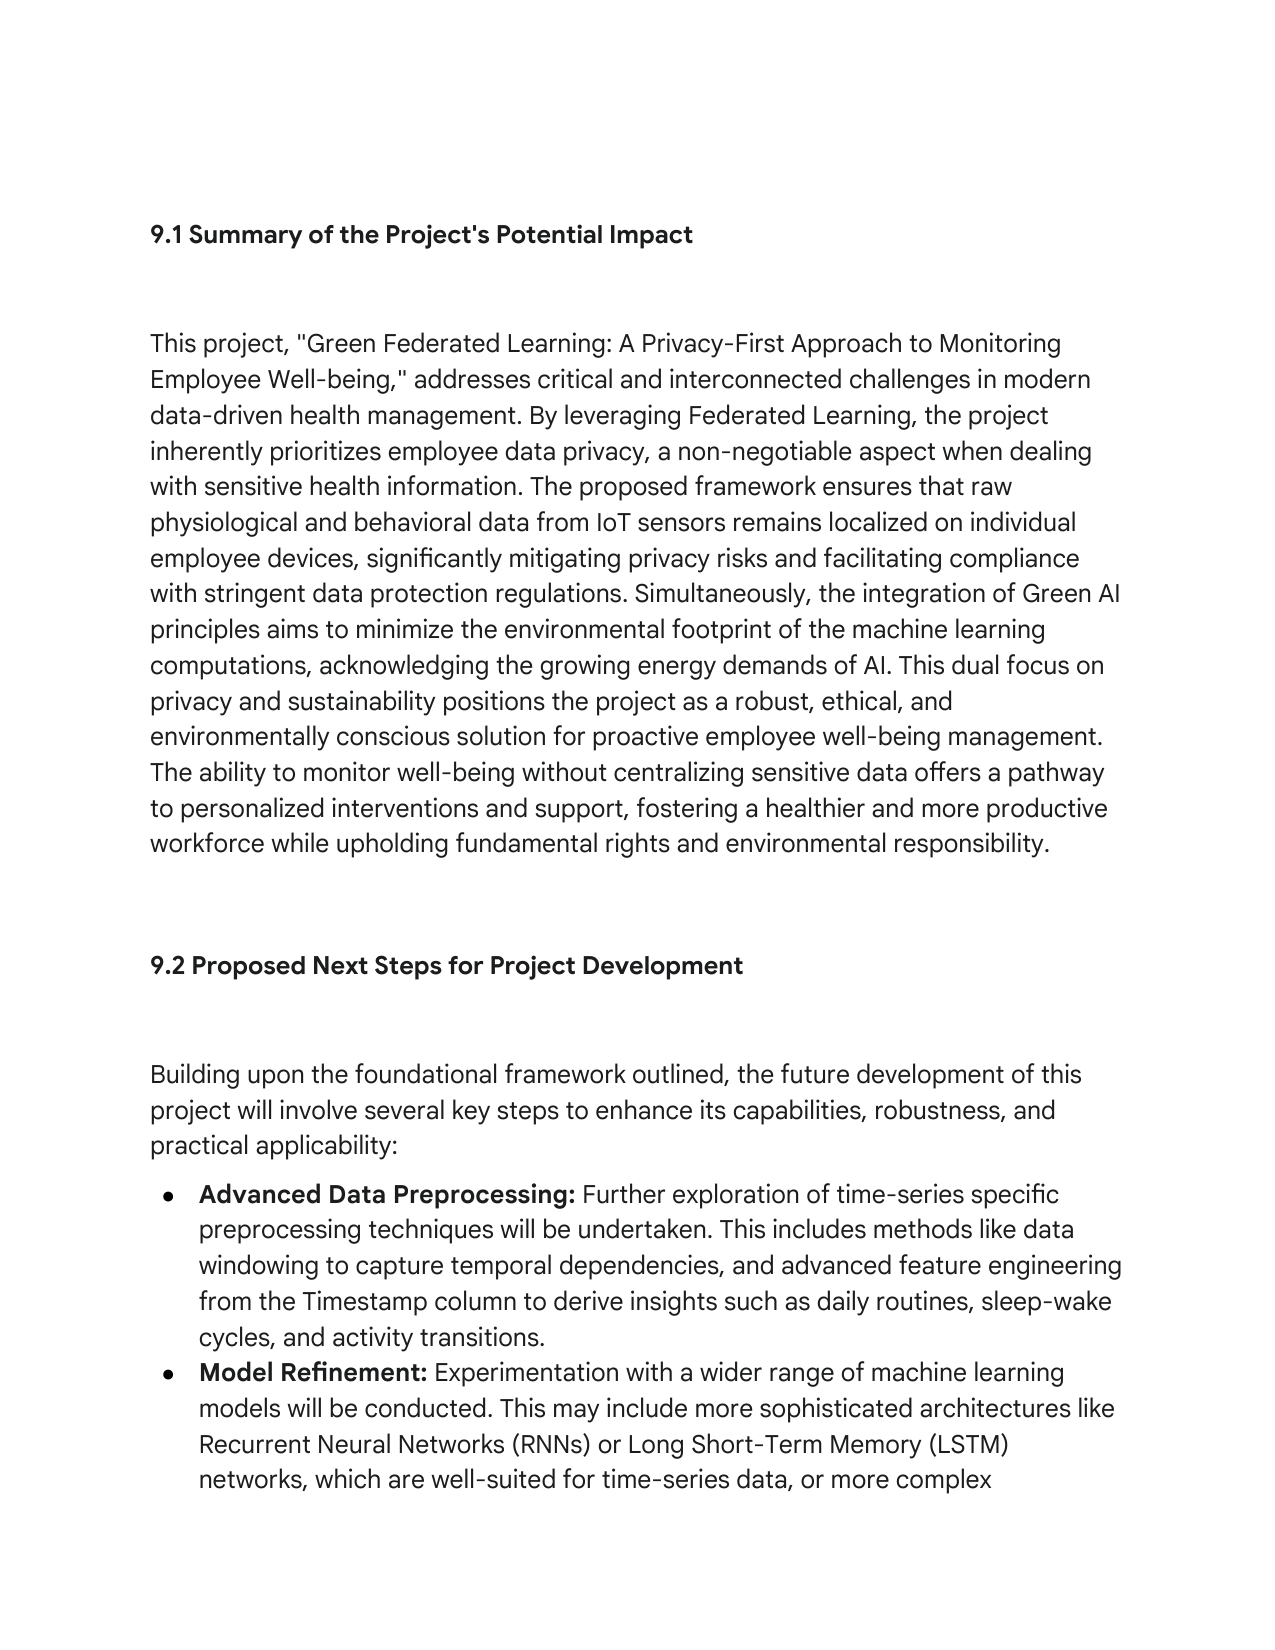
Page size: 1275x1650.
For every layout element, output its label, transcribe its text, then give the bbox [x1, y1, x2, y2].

list Advanced Data Preprocessing: Further exploration of time-series specific preprocessing techniques will be undertaken. This includes methods like data windowing to capture temporal dependencies, and advanced feature engineering from the Timestamp column to derive insights such as daily routines, sleep-wake cycles, and activity transitions. [161, 1179, 1125, 1353]
subtitle 9.2 Proposed Next Steps for Project Development [150, 950, 1125, 982]
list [161, 1357, 1125, 1496]
text This project, "Green Federated Learning: A Privacy-First Approach to Monitoring Employee Well-being," addresses critical and interconnected challenges in modern data-driven health management. By leveraging Federated Learning, the project inherently prioritizes employee data privacy, a non-negotiable aspect when dealing with sensitive health information. The proposed framework ensures that raw physiological and behavioral data from IoT sensors remains localized on individual employee devices, significantly mitigating privacy risks and facilitating compliance with stringent data protection regulations. Simultaneously, the integration of Green AI principles aims to minimize the environmental footprint of the machine learning computations, acknowledging the growing energy demands of AI. This dual focus on privacy and sustainability positions the project as a robust, ethical, and environmentally conscious solution for proactive employee well-being management. The ability to monitor well-being without centralizing sensitive data offers a pathway to personalized interventions and support, fostering a healthier and more productive workforce while upholding fundamental rights and environmental responsibility. [150, 328, 1125, 860]
subtitle 9.1 Summary of the Project's Potential Impact [150, 219, 1125, 251]
text Building upon the foundational framework outlined, the future development of this project will involve several key steps to enhance its capabilities, robustness, and practical applicability: [150, 1059, 1125, 1162]
